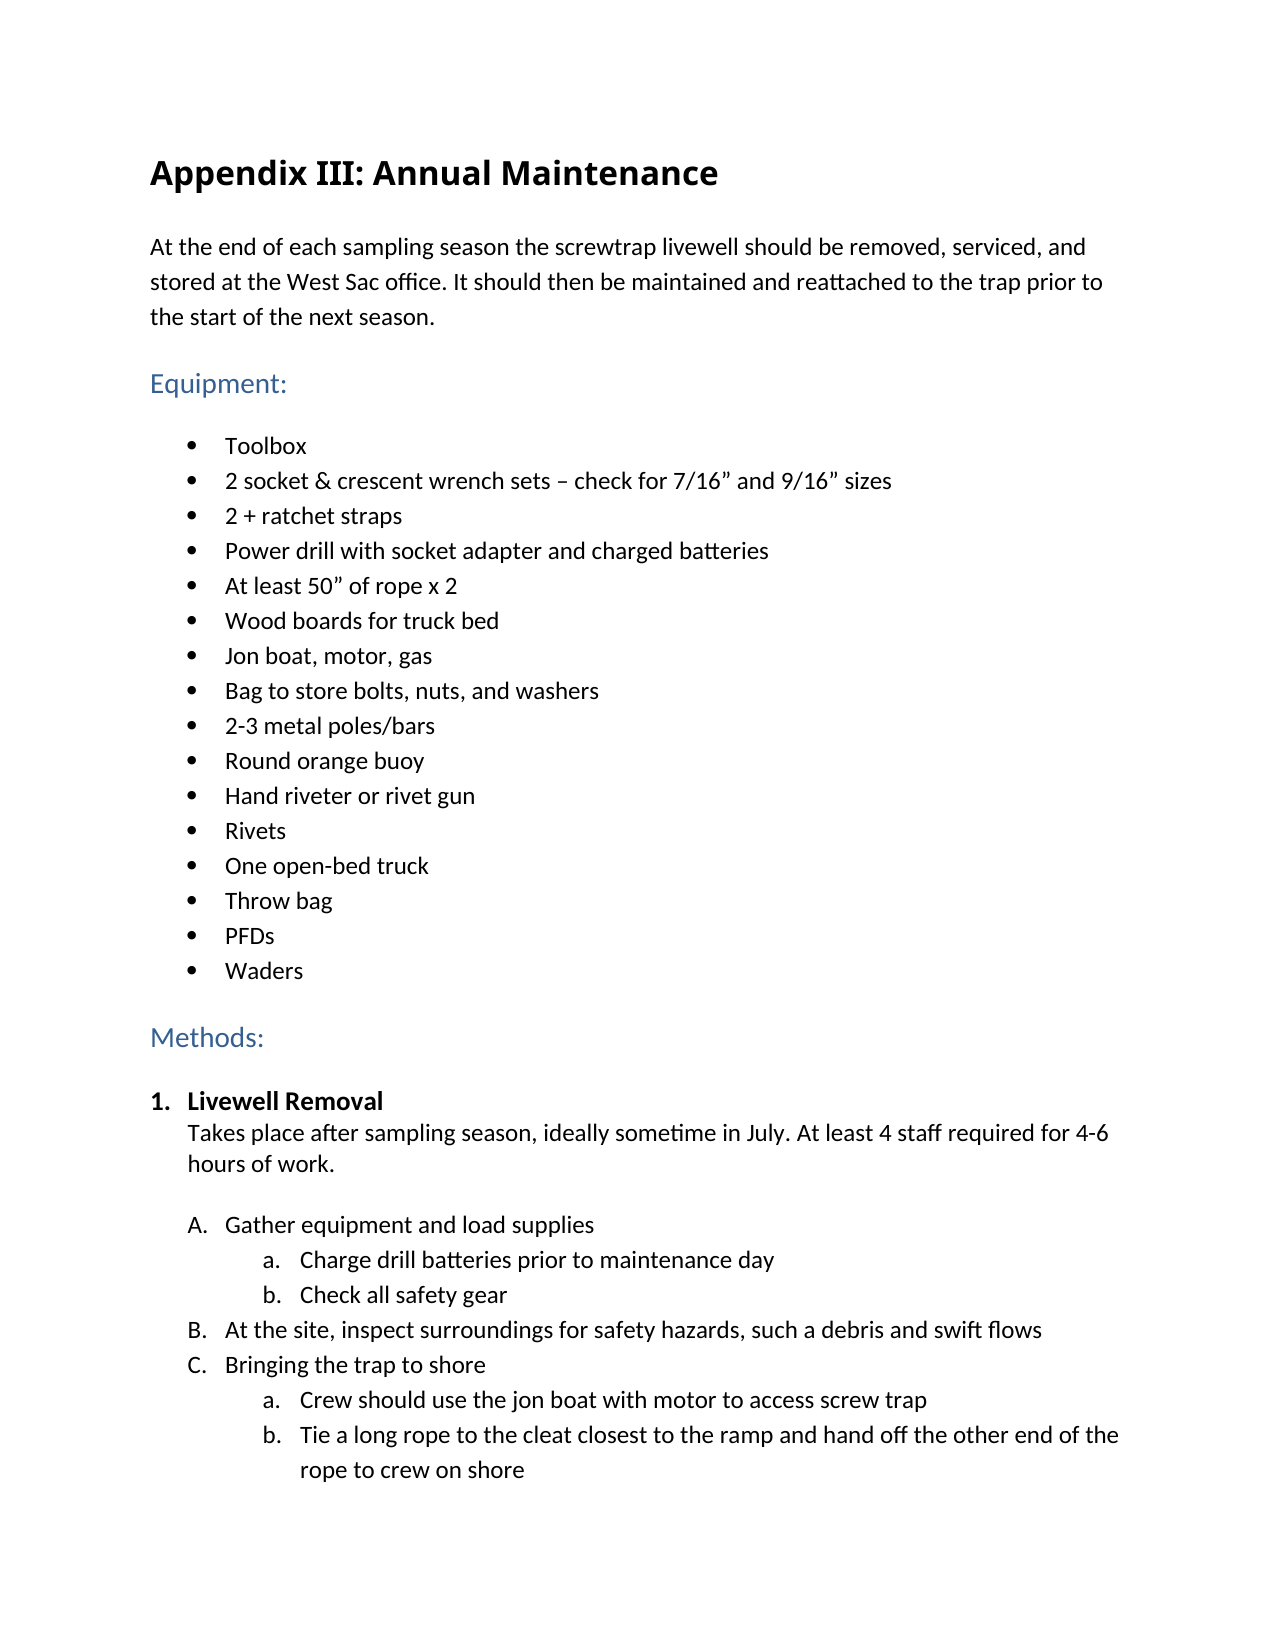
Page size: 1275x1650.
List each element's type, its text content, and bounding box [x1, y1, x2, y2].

list 2 + ratchet straps [187, 500, 1125, 531]
list Jon boat, motor, gas [187, 640, 1125, 671]
list Tie a long rope to the cleat closest to the ramp and hand off the other end of the rope to crew on shore [262, 1419, 1125, 1484]
list At least 50” of rope x 2 [187, 570, 1125, 601]
list Hand riveter or rivet gun [187, 780, 1125, 811]
list At the site, inspect surroundings for safety hazards, such a debris and swift flows [187, 1314, 1125, 1344]
list Toolbox [187, 430, 1125, 461]
list One open-bed truck [187, 850, 1125, 881]
list Charge drill batteries prior to maintenance day [262, 1244, 1125, 1274]
list Gather equipment and load supplies [187, 1209, 1125, 1239]
subtitle Appendix III: Annual Maintenance [150, 150, 1125, 195]
subtitle Methods: [150, 1019, 1125, 1055]
list Check all safety gear [262, 1279, 1125, 1309]
list 2 socket & crescent wrench sets – check for 7/16” and 9/16” sizes [187, 465, 1125, 496]
list PFDs [187, 920, 1125, 951]
subtitle Livewell Removal [150, 1084, 1125, 1117]
list 2-3 metal poles/bars [187, 710, 1125, 741]
text At the end of each sampling season the screwtrap livewell should be removed, serviced, and stored at the West Sac office. It should then be maintained and reattached to the trap prior to the start of the next season. [150, 231, 1125, 332]
list Bag to store bolts, nuts, and washers [187, 675, 1125, 706]
list Throw bag [187, 885, 1125, 916]
subtitle Equipment: [150, 366, 1125, 401]
list Bringing the trap to shore [187, 1349, 1125, 1379]
list Waders [187, 955, 1125, 986]
list Crew should use the jon boat with motor to access screw trap [262, 1384, 1125, 1414]
list Power drill with socket adapter and charged batteries [187, 535, 1125, 566]
list Wood boards for truck bed [187, 605, 1125, 636]
list Round orange buoy [187, 745, 1125, 776]
list Rivets [187, 815, 1125, 846]
text Takes place after sampling season, ideally sometime in July. At least 4 staff required for 4-6 hours of work. [187, 1117, 1125, 1178]
